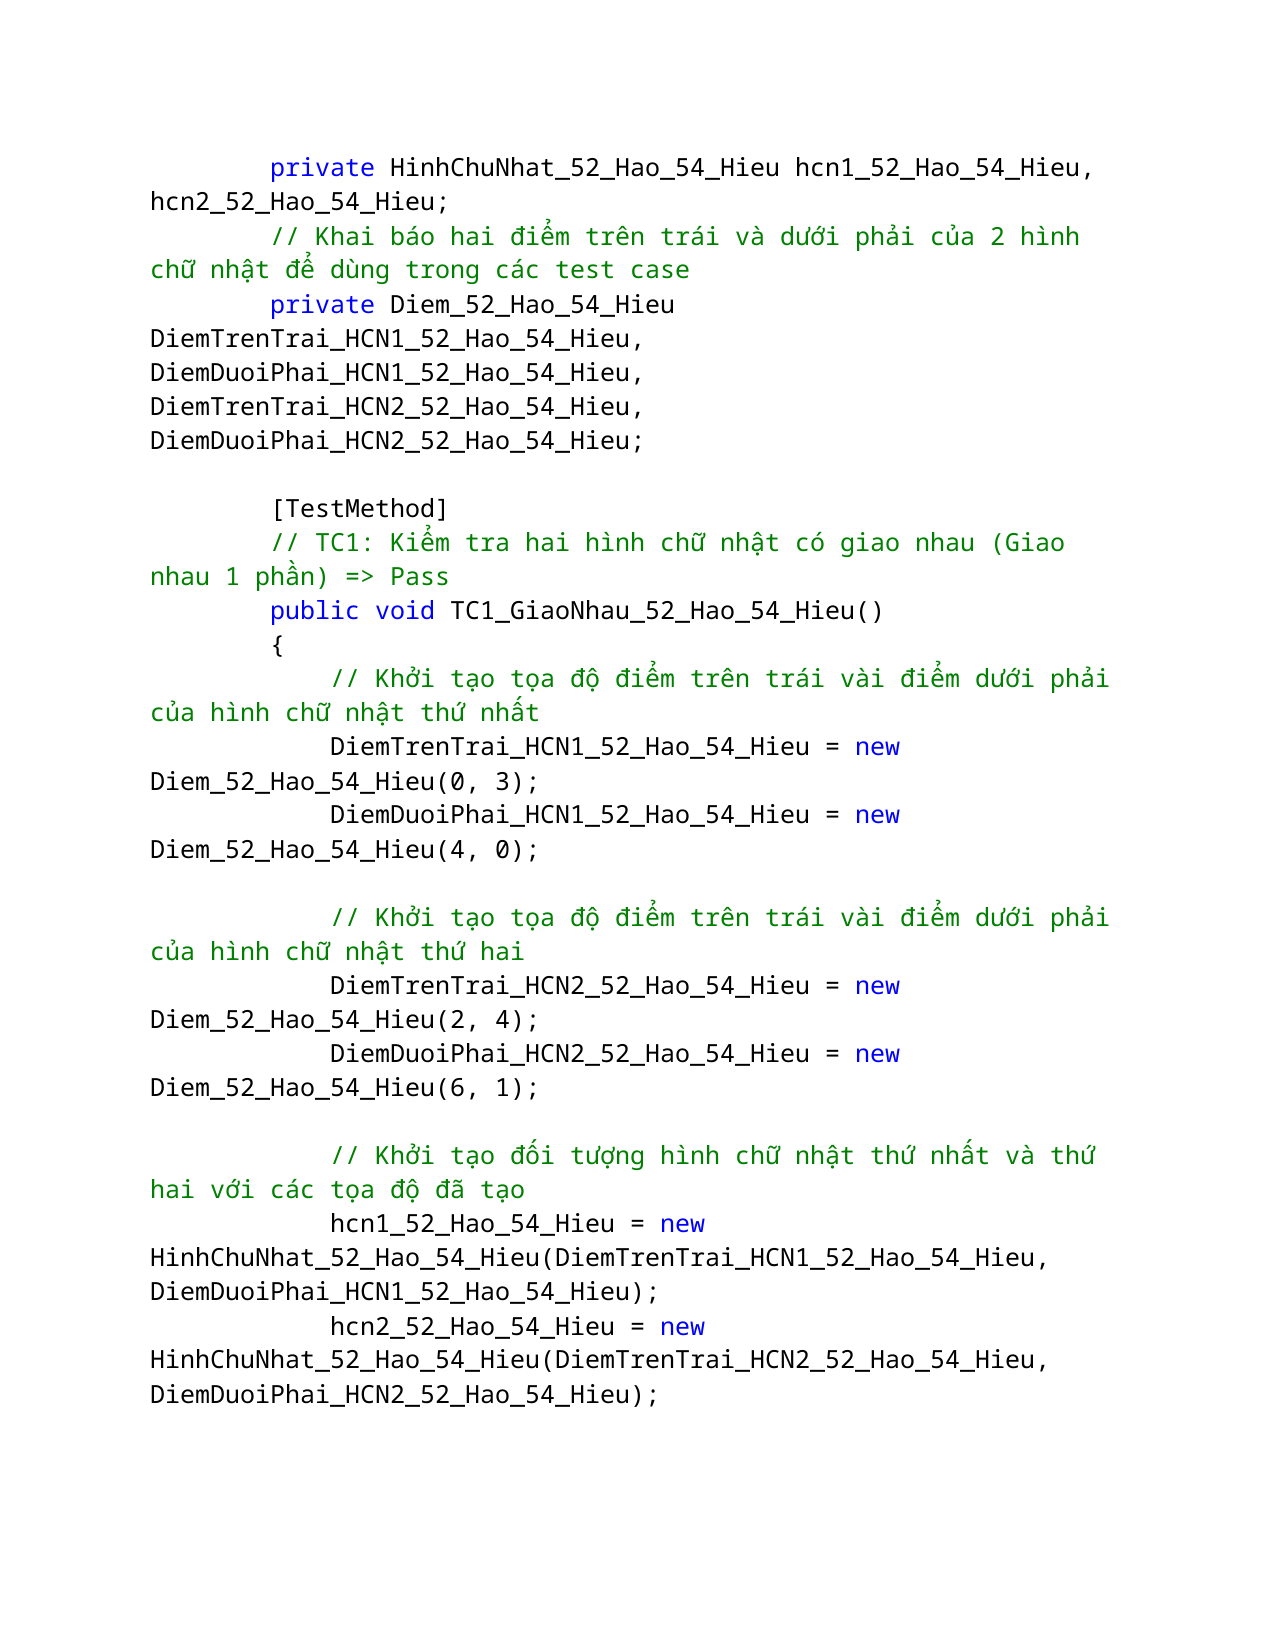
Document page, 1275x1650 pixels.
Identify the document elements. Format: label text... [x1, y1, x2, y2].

text // Khởi tạo tọa độ điểm trên trái vài điểm dưới phải của hình chữ nhật thứ nhất [150, 661, 1125, 729]
text public void TC1_GiaoNhau_52_Hao_54_Hieu() [150, 593, 1125, 627]
text [TestMethod] [150, 491, 1125, 525]
text // Khai báo hai điểm trên trái và dưới phải của 2 hình chữ nhật để dùng trong các test case [150, 218, 1125, 286]
text hcn1_52_Hao_54_Hieu = new HinhChuNhat_52_Hao_54_Hieu(DiemTrenTrai_HCN1_52_Hao_54_Hieu, DiemDuoiPhai_HCN1_52_Hao_54_Hieu); [150, 1206, 1125, 1308]
text // Khởi tạo đối tượng hình chữ nhật thứ nhất và thứ hai với các tọa độ đã tạo [150, 1138, 1125, 1206]
text DiemTrenTrai_HCN2_52_Hao_54_Hieu = new Diem_52_Hao_54_Hieu(2, 4); [150, 967, 1125, 1036]
text // TC1: Kiểm tra hai hình chữ nhật có giao nhau (Giao nhau 1 phần) => Pass [150, 525, 1125, 593]
text DiemTrenTrai_HCN1_52_Hao_54_Hieu = new Diem_52_Hao_54_Hieu(0, 3); [150, 729, 1125, 797]
text private Diem_52_Hao_54_Hieu DiemTrenTrai_HCN1_52_Hao_54_Hieu, DiemDuoiPhai_HCN1_52_Hao_54_Hieu, DiemTrenTrai_HCN2_52_Hao_54_Hieu, DiemDuoiPhai_HCN2_52_Hao_54_Hieu; [150, 286, 1125, 457]
text // Khởi tạo tọa độ điểm trên trái vài điểm dưới phải của hình chữ nhật thứ hai [150, 899, 1125, 967]
text { [150, 627, 1125, 661]
text DiemDuoiPhai_HCN2_52_Hao_54_Hieu = new Diem_52_Hao_54_Hieu(6, 1); [150, 1036, 1125, 1104]
text private HinhChuNhat_52_Hao_54_Hieu hcn1_52_Hao_54_Hieu, hcn2_52_Hao_54_Hieu; [150, 150, 1125, 218]
text DiemDuoiPhai_HCN1_52_Hao_54_Hieu = new Diem_52_Hao_54_Hieu(4, 0); [150, 797, 1125, 865]
text hcn2_52_Hao_54_Hieu = new HinhChuNhat_52_Hao_54_Hieu(DiemTrenTrai_HCN2_52_Hao_54_Hieu, DiemDuoiPhai_HCN2_52_Hao_54_Hieu); [150, 1308, 1125, 1410]
